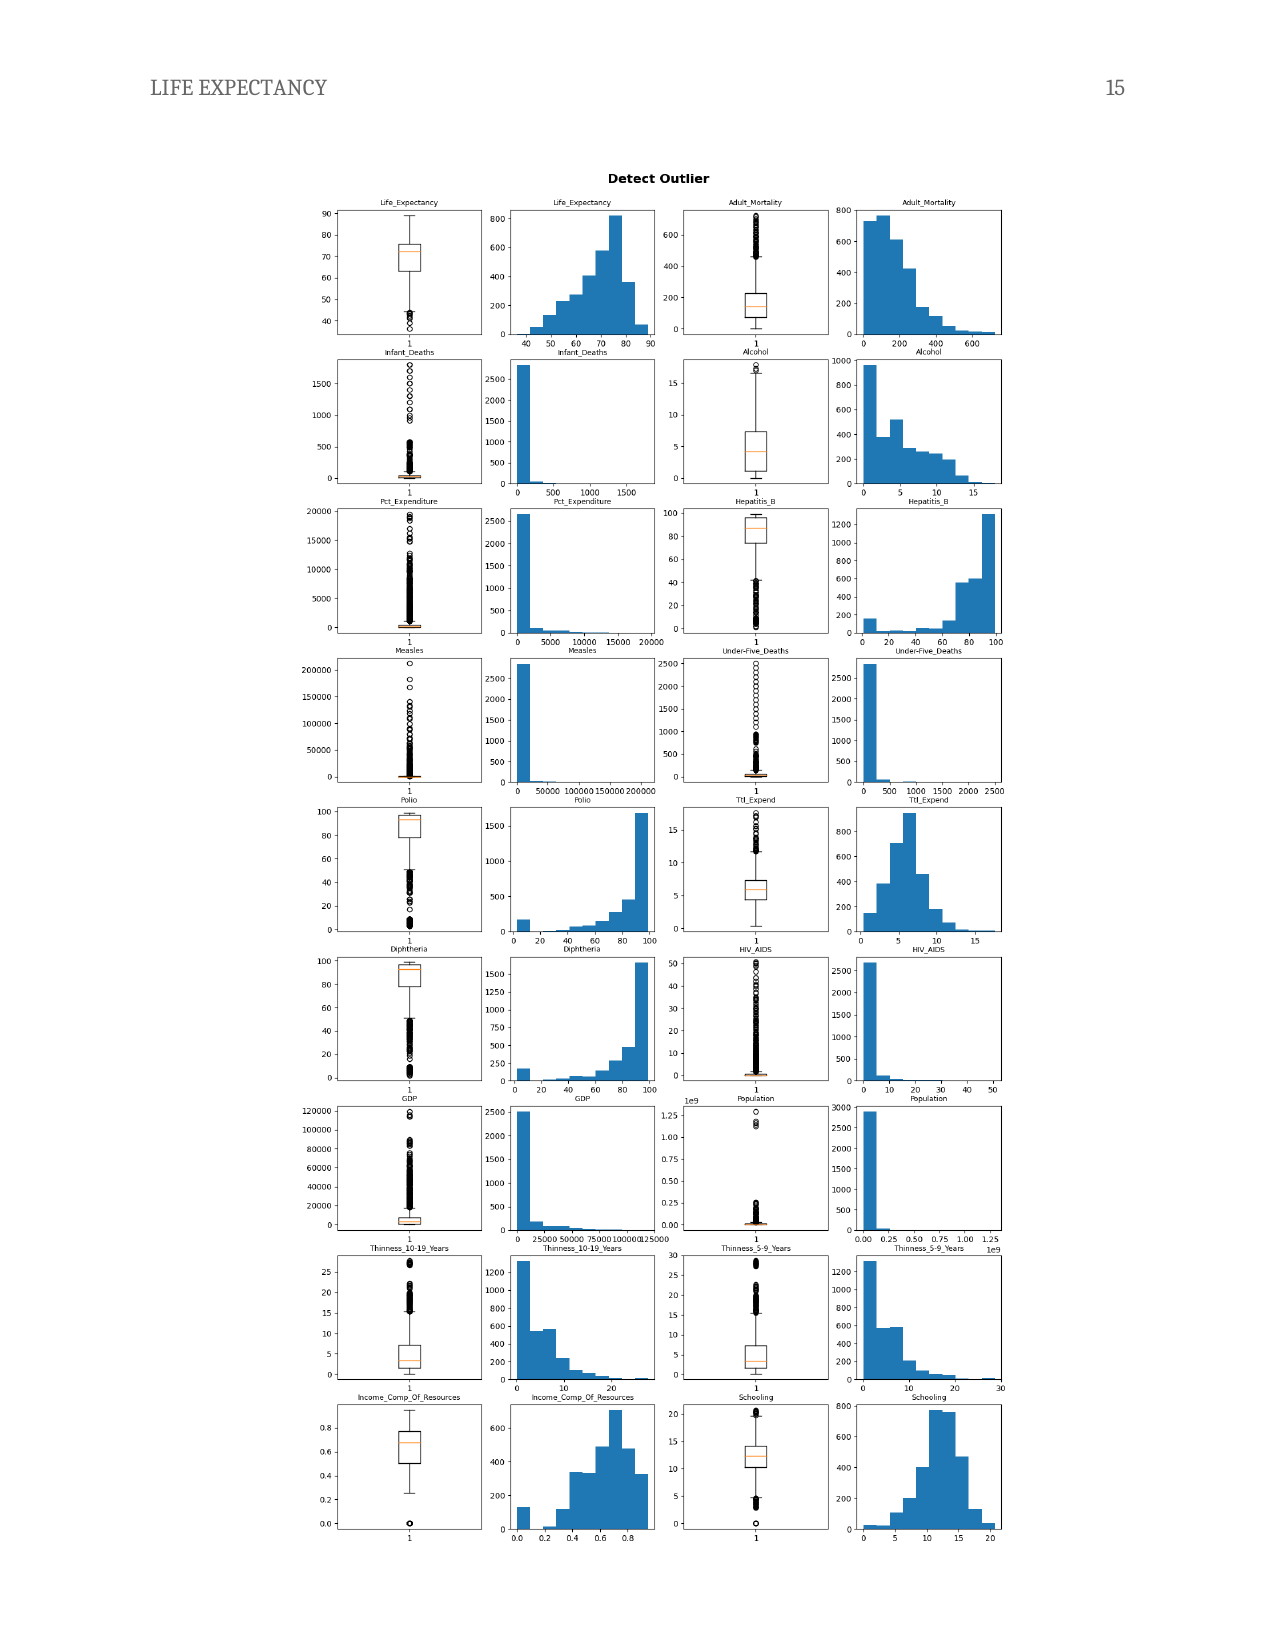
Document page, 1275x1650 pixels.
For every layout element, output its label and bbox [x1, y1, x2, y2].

picture [295, 165, 1018, 1556]
